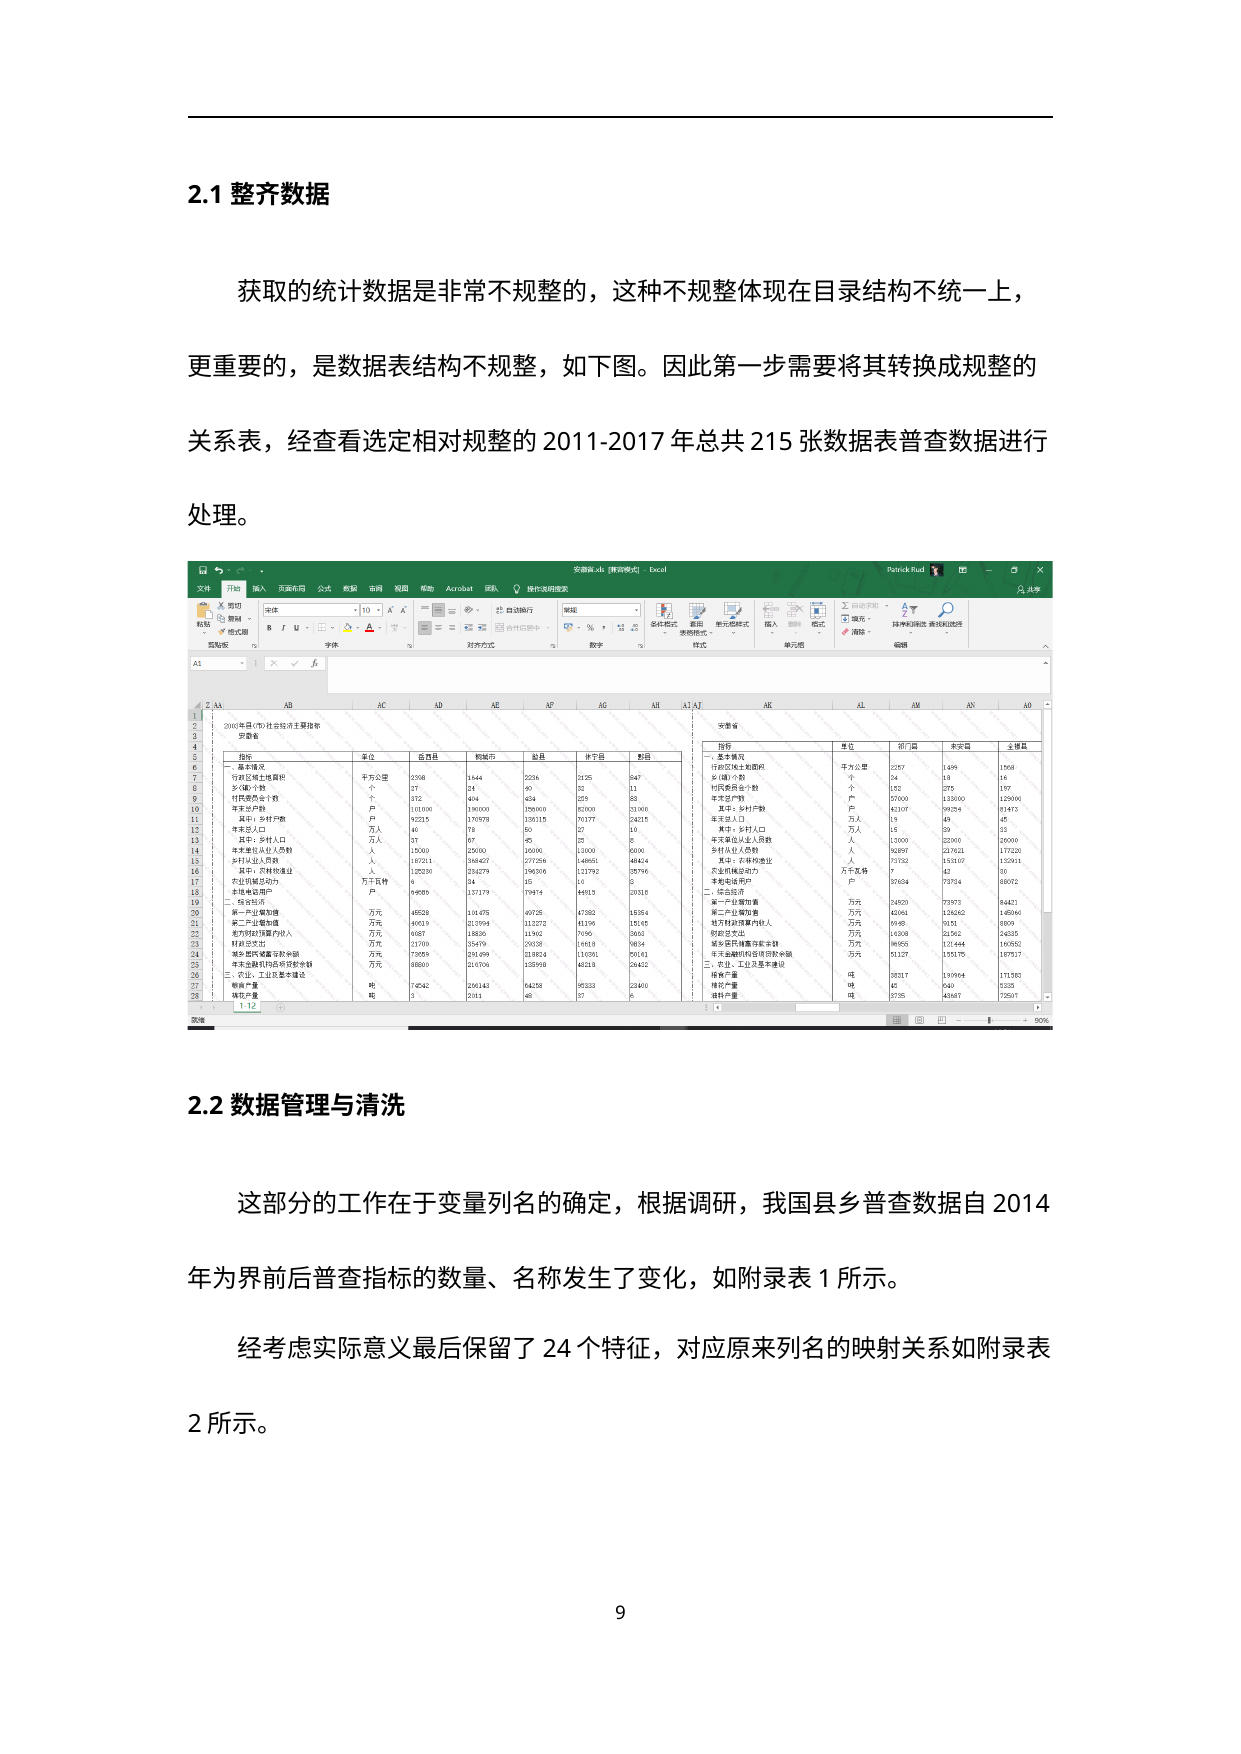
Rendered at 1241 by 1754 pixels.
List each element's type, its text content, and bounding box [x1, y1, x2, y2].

text 经考虑实际意义最后保留了24个特征，对应原来列名的映射关系如附录表2所示。 [187, 1314, 1053, 1454]
subtitle 2.2 数据管理与清洗 [187, 1071, 1053, 1136]
subtitle 2.1 整齐数据 [187, 160, 1053, 225]
picture [187, 561, 1053, 1030]
text 这部分的工作在于变量列名的确定，根据调研，我国县乡普查数据自2014年为界前后普查指标的数量、名称发生了变化，如附录表1所示。 [187, 1169, 1053, 1309]
text 获取的统计数据是非常不规整的，这种不规整体现在目录结构不统一上，更重要的，是数据表结构不规整，如下图。因此第一步需要将其转换成规整的关系表，经查看选定相对规整的2011-2017年总共215张数据表普查数据进行处理。 [187, 257, 1053, 546]
